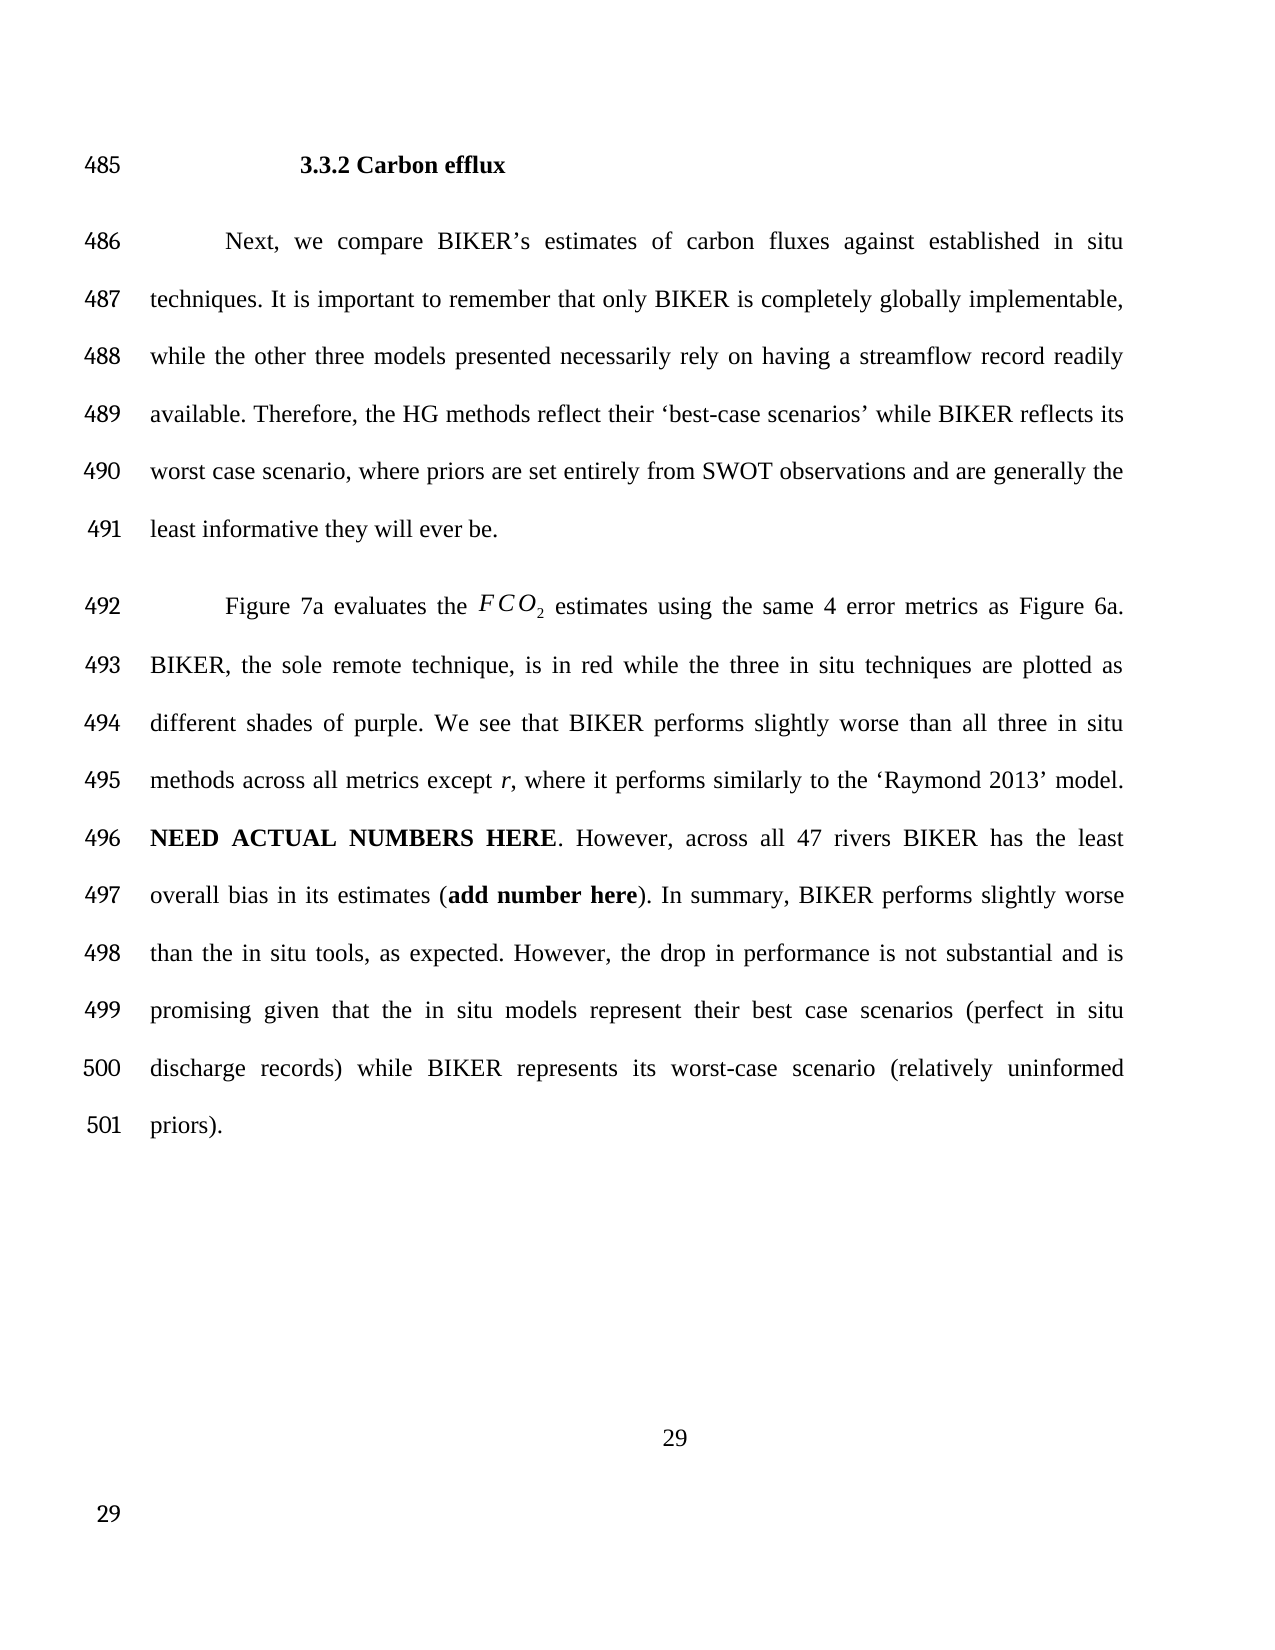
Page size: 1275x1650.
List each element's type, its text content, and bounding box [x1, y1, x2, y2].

subtitle 3.3.2 Carbon efflux [225, 150, 1125, 179]
text Next, we compare BIKER’s estimates of carbon fluxes against established in situ techniques. It is important to remember that only BIKER is completely globally implementable, while the other three models presented necessarily rely on having a streamflow record readily available. Therefore, the HG methods reflect their ‘best-case scenarios’ while BIKER reflects its worst case scenario, where priors are set entirely from SWOT observations and are generally the least informative they will ever be. [150, 226, 1125, 542]
text Figure 7a evaluates the estimates using the same 4 error metrics as Figure 6a. BIKER, the sole remote technique, is in red while the three in situ techniques are plotted as different shades of purple. We see that BIKER performs slightly worse than all three in situ methods across all metrics except r, where it performs similarly to the ‘Raymond 2013’ model. NEED ACTUAL NUMBERS HERE. However, across all 47 rivers BIKER has the least overall bias in its estimates (add number here). In summary, BIKER performs slightly worse than the in situ tools, as expected. However, the drop in performance is not substantial and is promising given that the in situ models represent their best case scenarios (perfect in situ discharge records) while BIKER represents its worst-case scenario (relatively uninformed priors). [150, 590, 1125, 1139]
